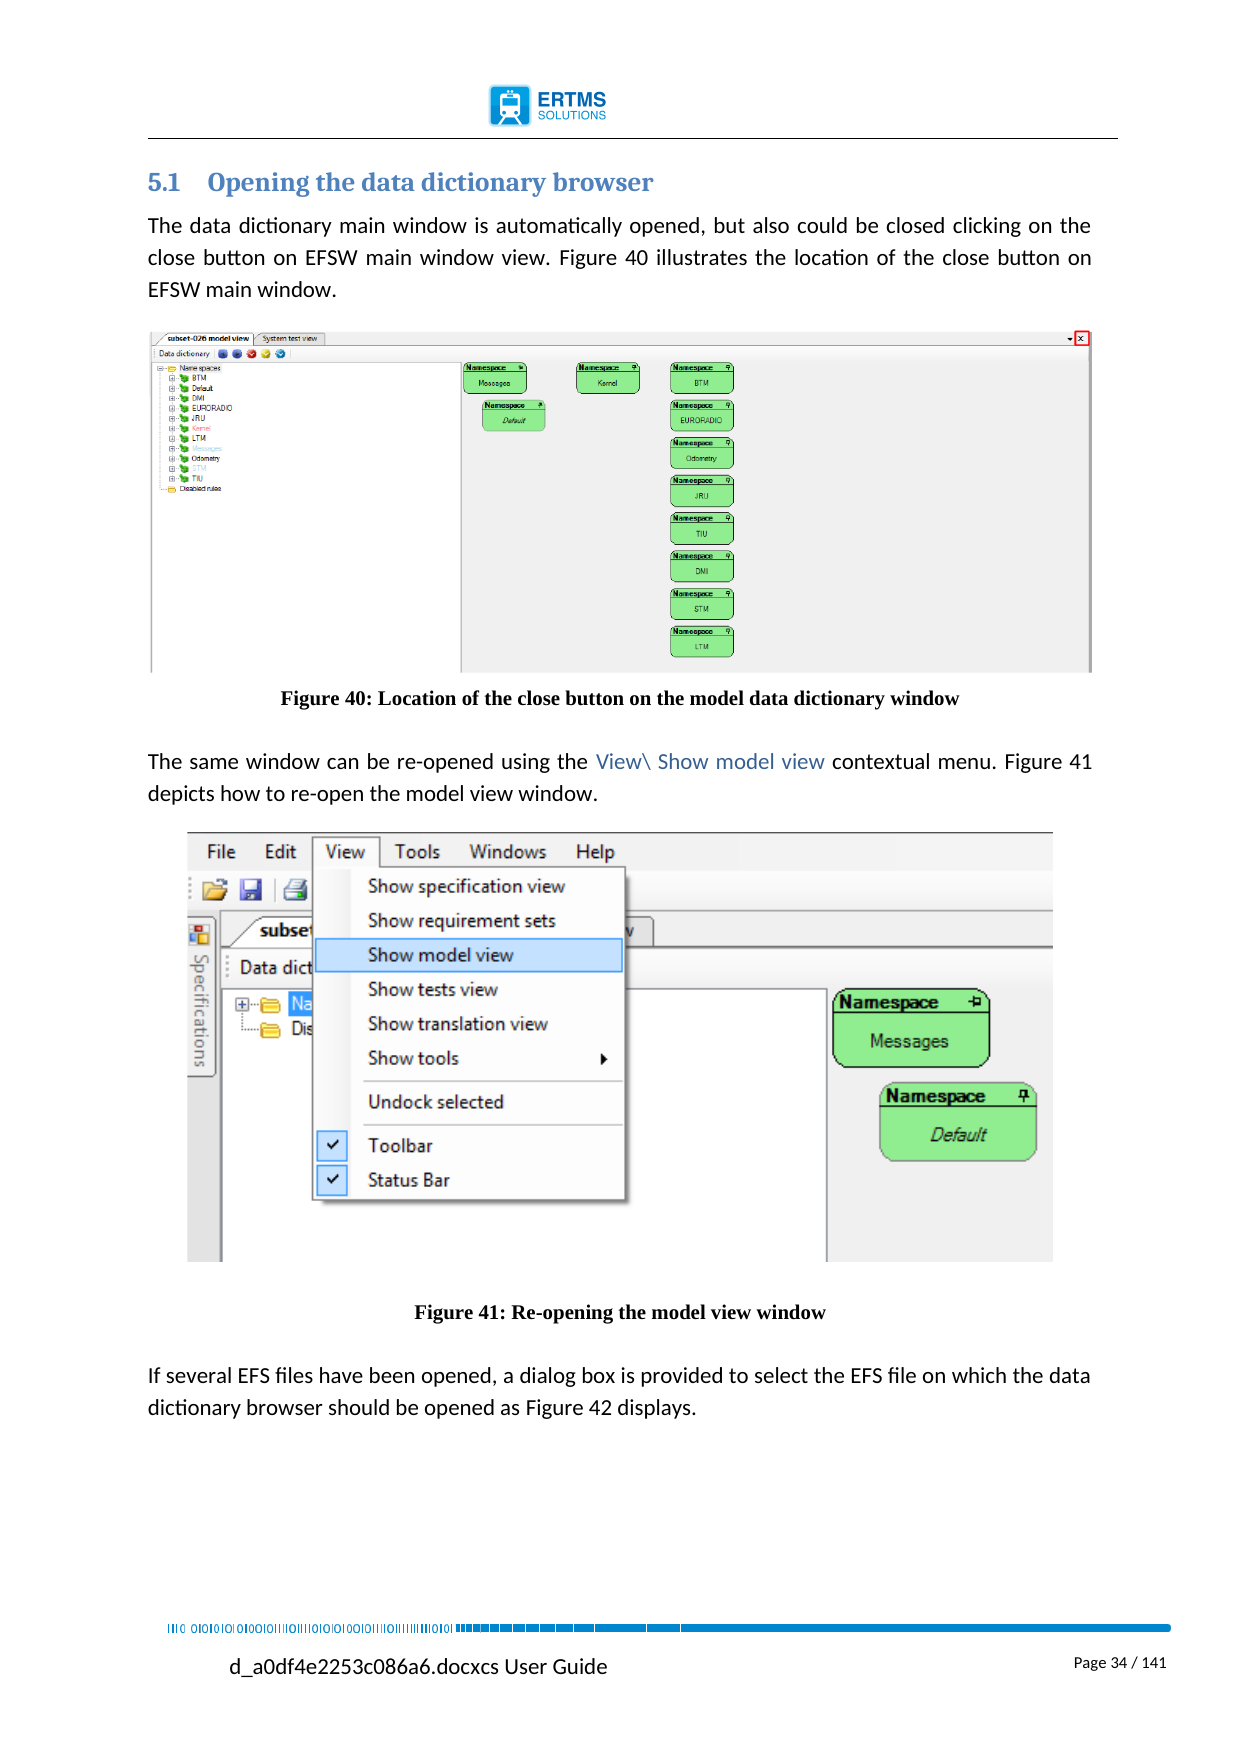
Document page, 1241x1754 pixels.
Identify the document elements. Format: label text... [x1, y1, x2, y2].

text Figure 41: Re-opening the model view window [148, 1299, 1093, 1324]
text Figure 40: Location of the close button on the model data dictionary window [148, 686, 1093, 710]
text The data dictionary main window is automatically opened, but also could be closed clicking on the close button on EFSW main window view. Figure 40 illustrates the location of the close button on EFSW main window. [148, 211, 1093, 303]
picture [477, 73, 617, 138]
text The same window can be re-opened using the View\ Show model view contextual menu. Figure 41 depicts how to re-open the model view window. [148, 747, 1093, 807]
picture [187, 832, 1053, 1262]
subtitle Opening the data dictionary browser [148, 167, 1093, 198]
text If several EFS files have been opened, a dialog box is provided to select the EFS file on which the data dictionary browser should be opened as Figure 42 displays. [148, 1361, 1093, 1421]
picture [167, 1624, 1171, 1633]
